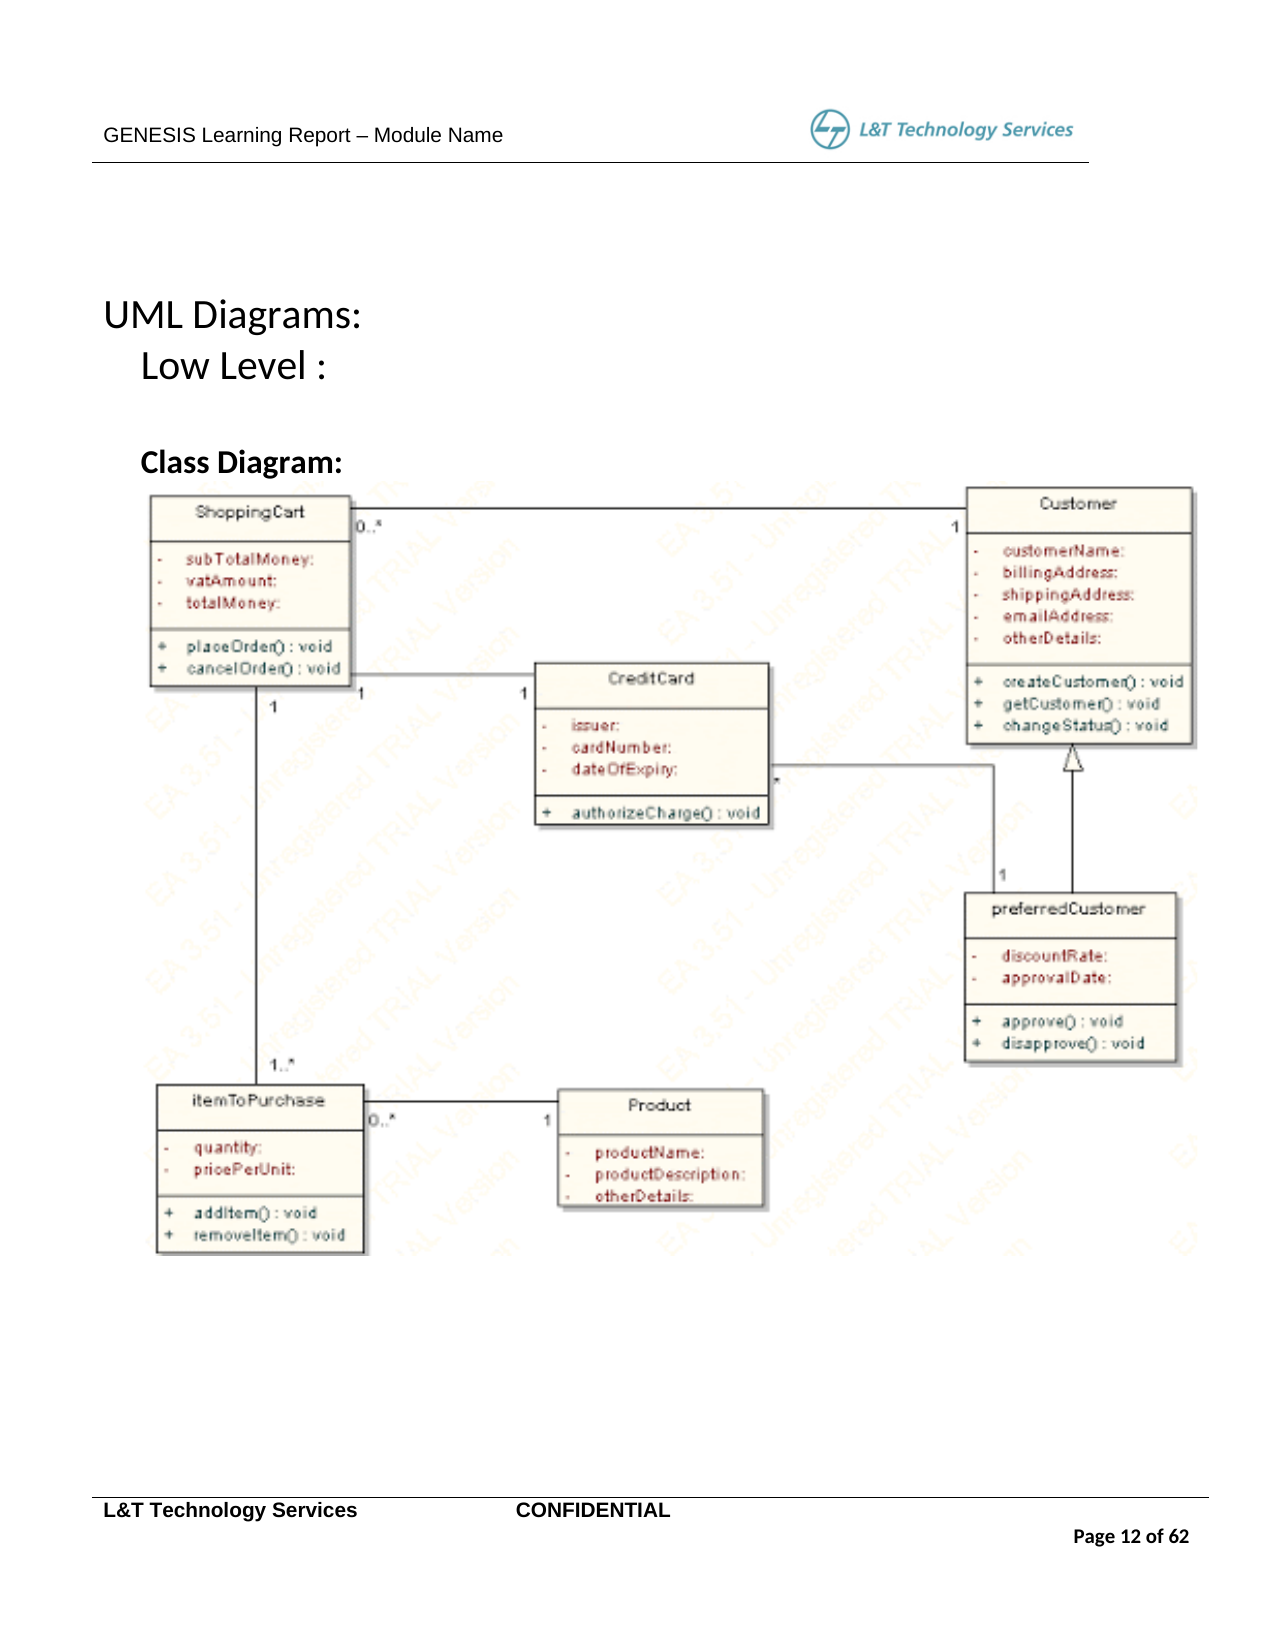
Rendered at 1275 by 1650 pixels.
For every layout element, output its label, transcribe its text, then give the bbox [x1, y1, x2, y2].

text Low Level : [103, 339, 1162, 390]
text UML Diagrams: [103, 288, 1162, 339]
picture [140, 481, 1198, 1256]
text Class Diagram: [103, 441, 1162, 482]
